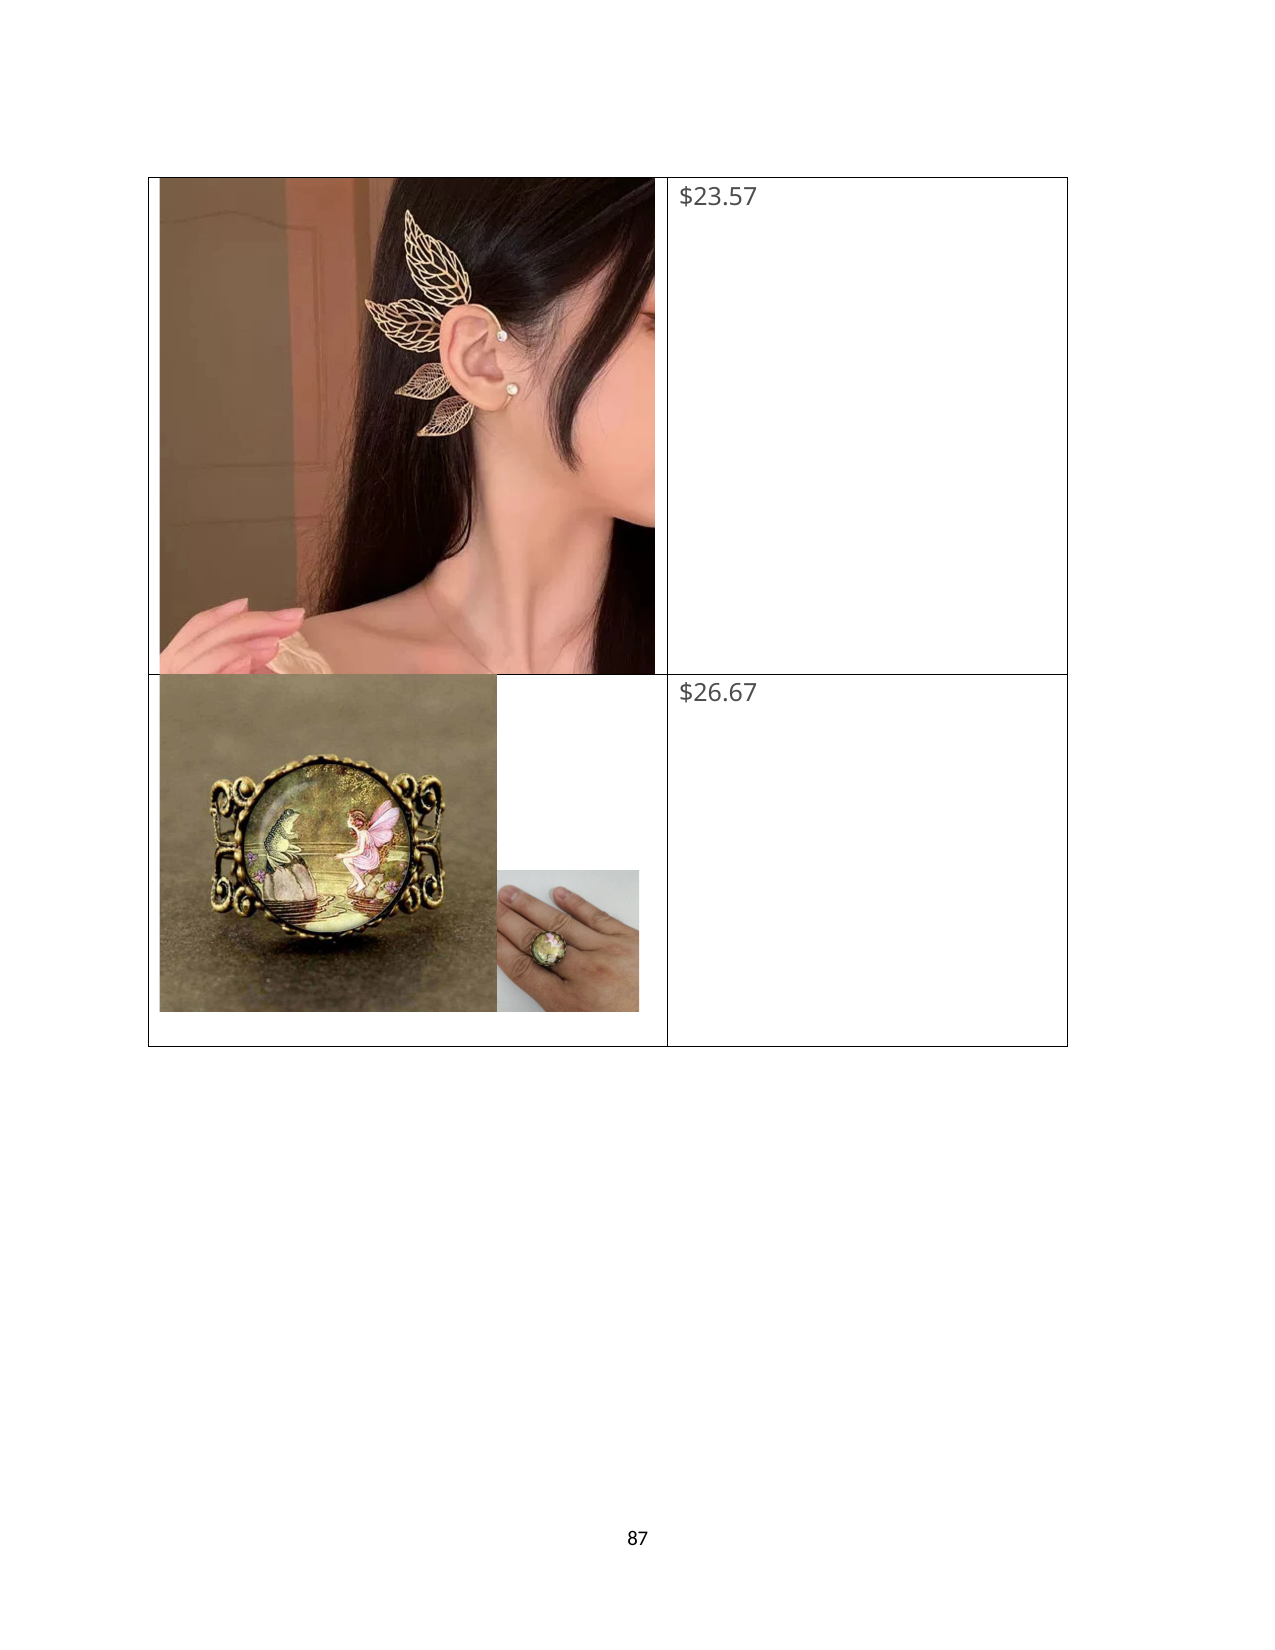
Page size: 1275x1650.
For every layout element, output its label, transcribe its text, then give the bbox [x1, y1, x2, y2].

table_cell [149, 675, 667, 1046]
picture [159, 178, 655, 1012]
table_cell [149, 178, 159, 673]
table_cell $26.67 [668, 675, 1067, 1046]
table_cell [655, 178, 667, 673]
table_cell $23.57 [668, 178, 1067, 673]
